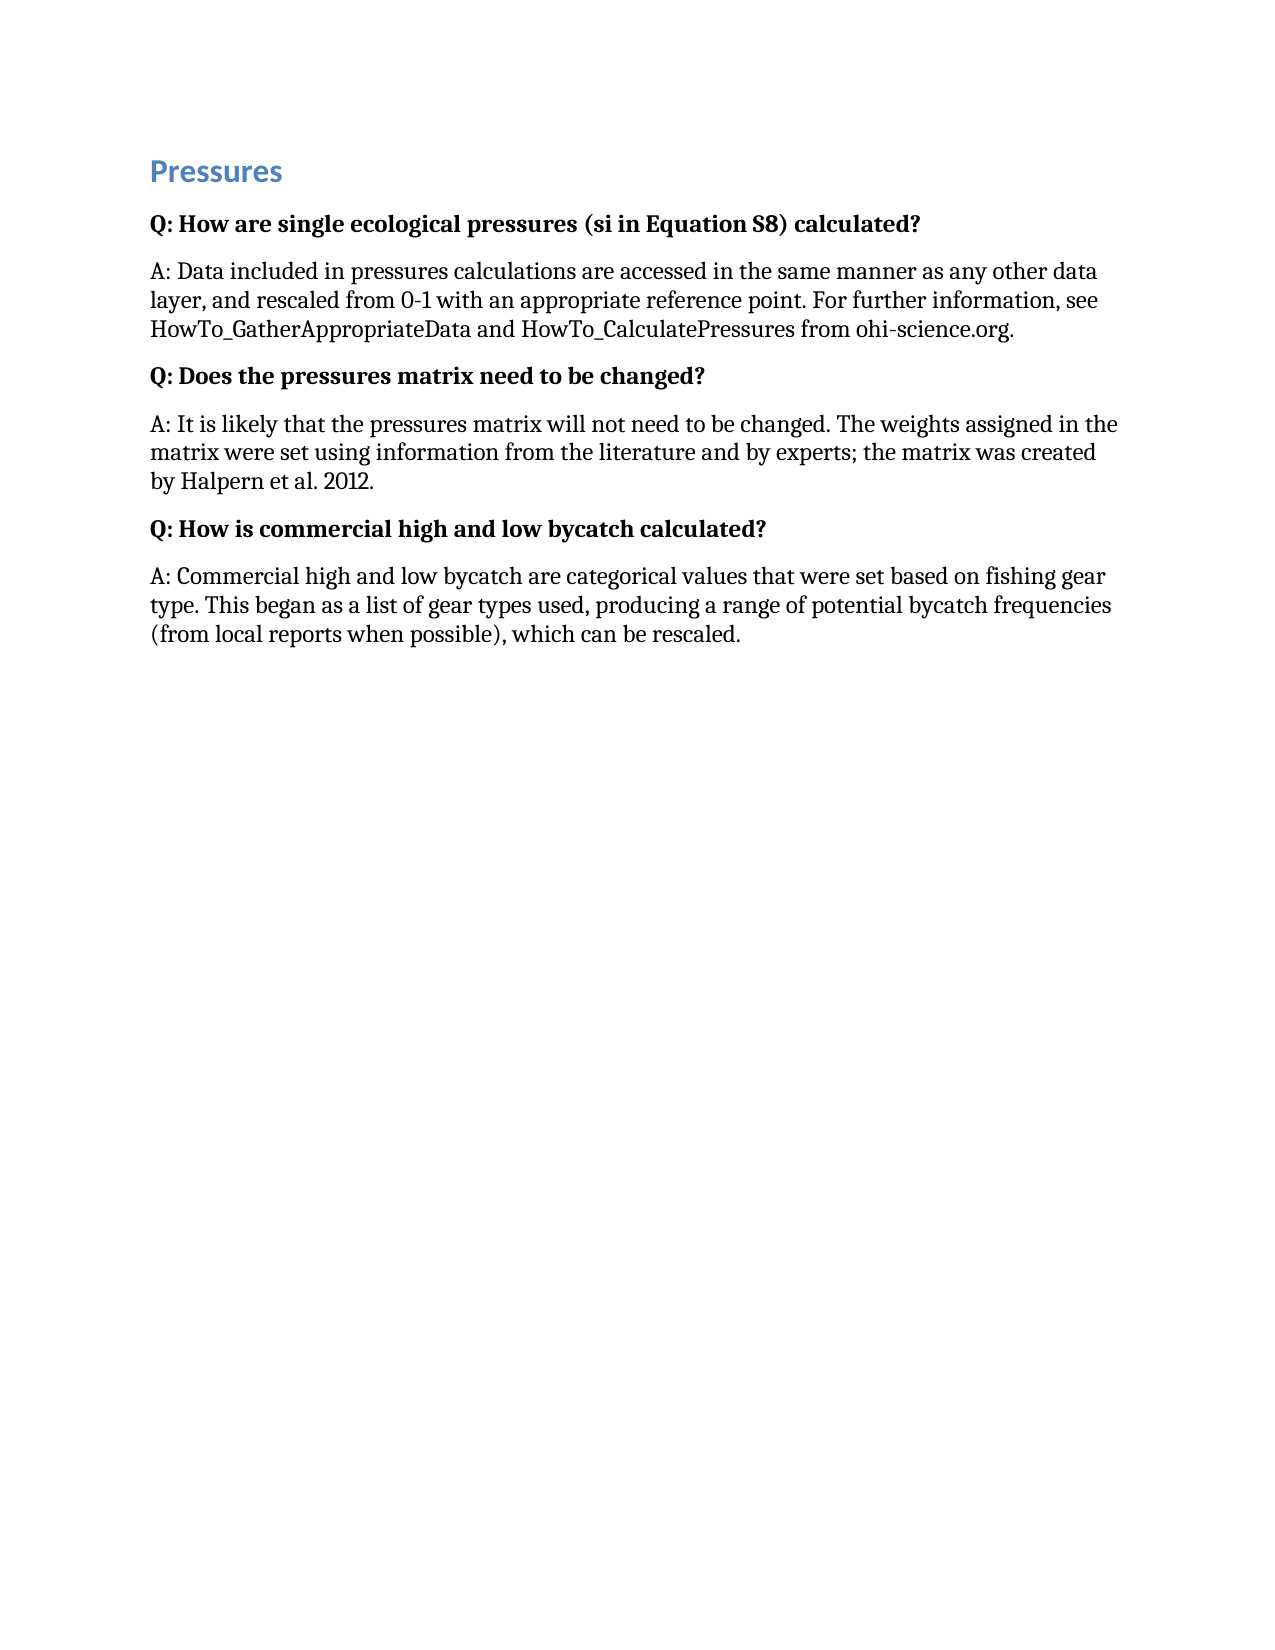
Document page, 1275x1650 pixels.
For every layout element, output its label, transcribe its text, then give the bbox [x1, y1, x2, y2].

text A: It is likely that the pressures matrix will not need to be changed. The weights assigned in the matrix were set using information from the literature and by experts; the matrix was created by Halpern et al. 2012. [150, 409, 1125, 496]
text A: Data included in pressures calculations are accessed in the same manner as any other data layer, and rescaled from 0-1 with an appropriate reference point. For further information, see HowTo_GatherAppropriateData and HowTo_CalculatePressures from ohi-science.org. [150, 257, 1125, 343]
text A: Commercial high and low bycatch are categorical values that were set based on fishing gear type. This began as a list of gear types used, producing a range of potential bycatch frequencies (from local reports when possible), which can be rescaled. [150, 562, 1125, 648]
subtitle Pressures [150, 150, 1125, 191]
text Q: How is commercial high and low bycatch calculated? [150, 514, 1125, 543]
text Q: How are single ecological pressures (si in Equation S8) calculated? [150, 209, 1125, 238]
text Q: Does the pressures matrix need to be changed? [150, 362, 1125, 391]
